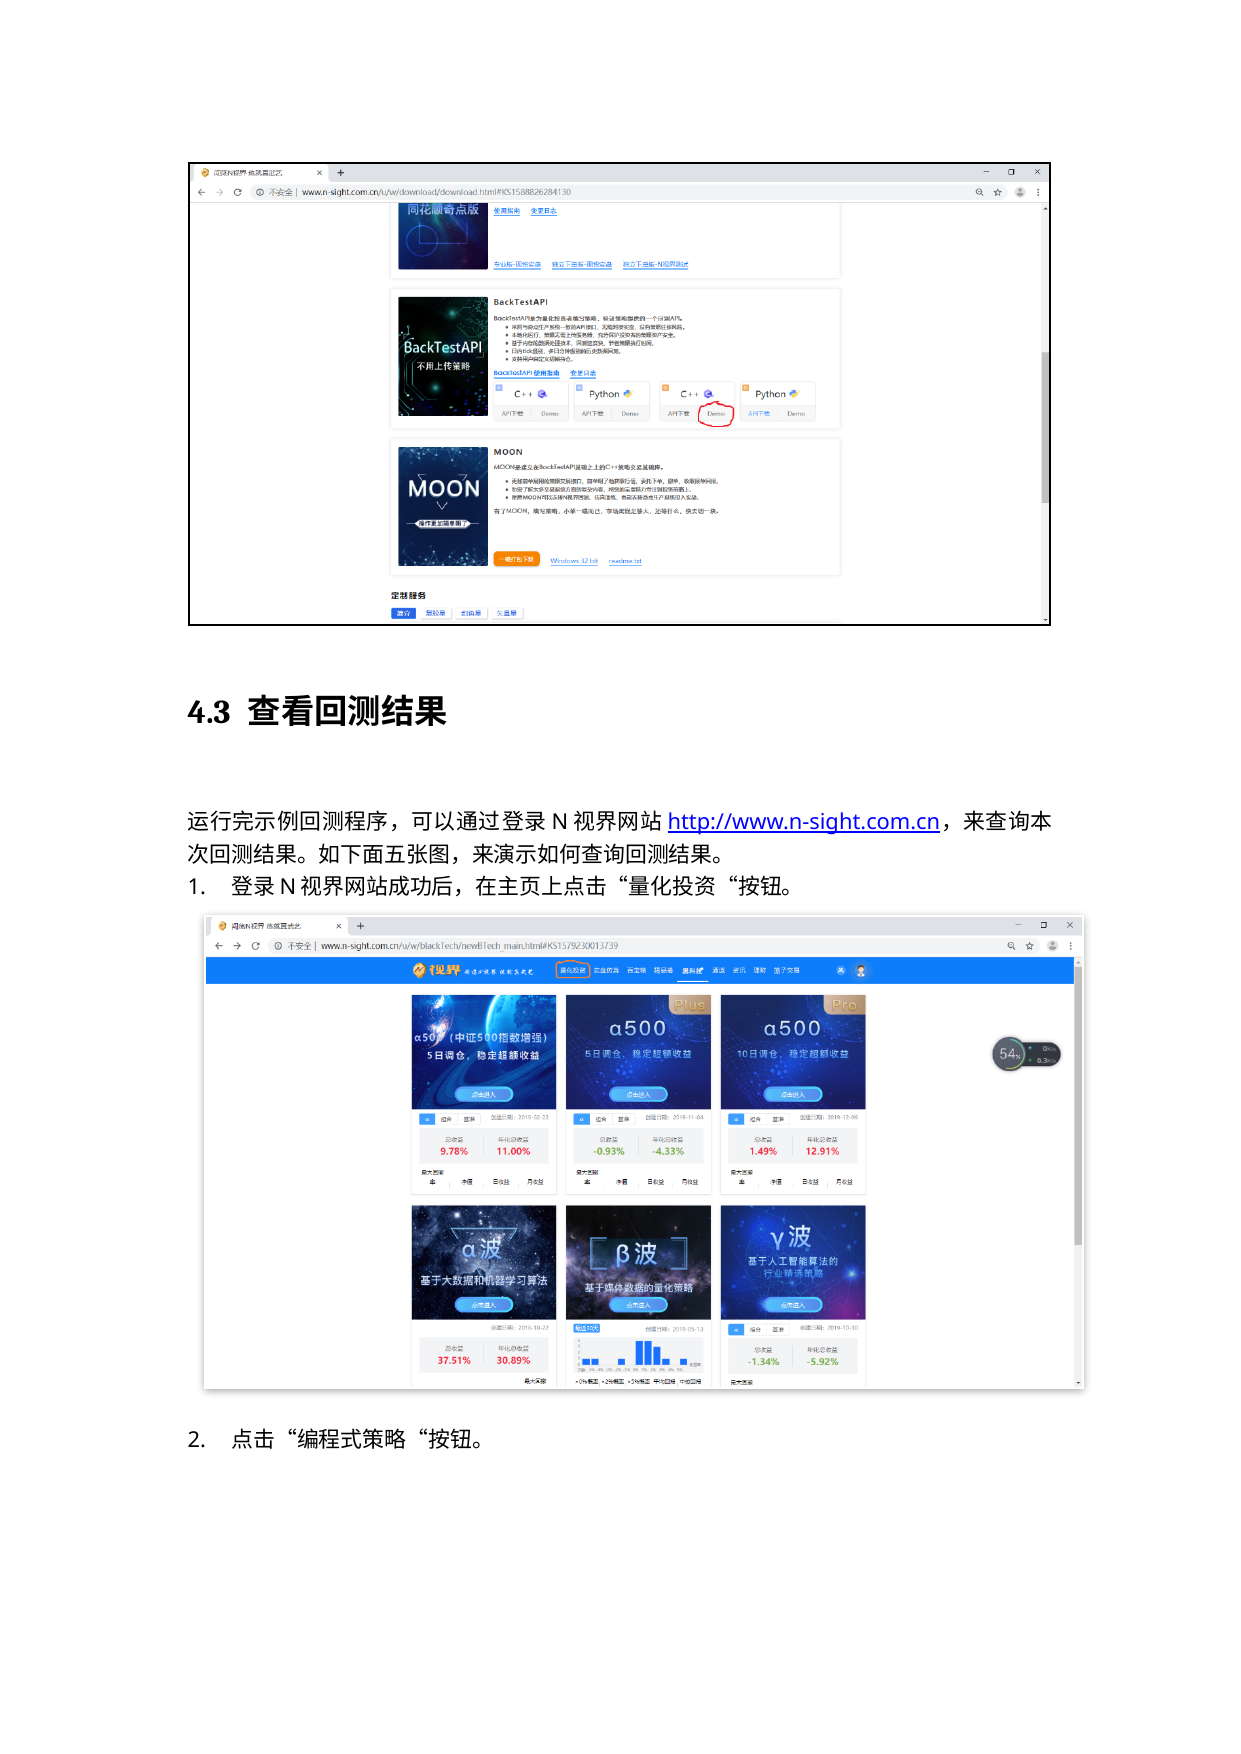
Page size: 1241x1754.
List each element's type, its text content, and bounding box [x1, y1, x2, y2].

subtitle 查看回测结果 [187, 677, 1053, 742]
text 运行完示例回测程序，可以通过登录N视界网站http://www.n-sight.com.cn，来查询本次回测结果。如下面五张图，来演示如何查询回测结果。 [187, 804, 1053, 869]
picture [206, 917, 1082, 1387]
list 登录N视界网站成功后，在主页上点击“量化投资“按钮。 [187, 869, 1053, 901]
list 点击“编程式策略“按钮。 [187, 1421, 1053, 1454]
picture [190, 164, 1049, 624]
